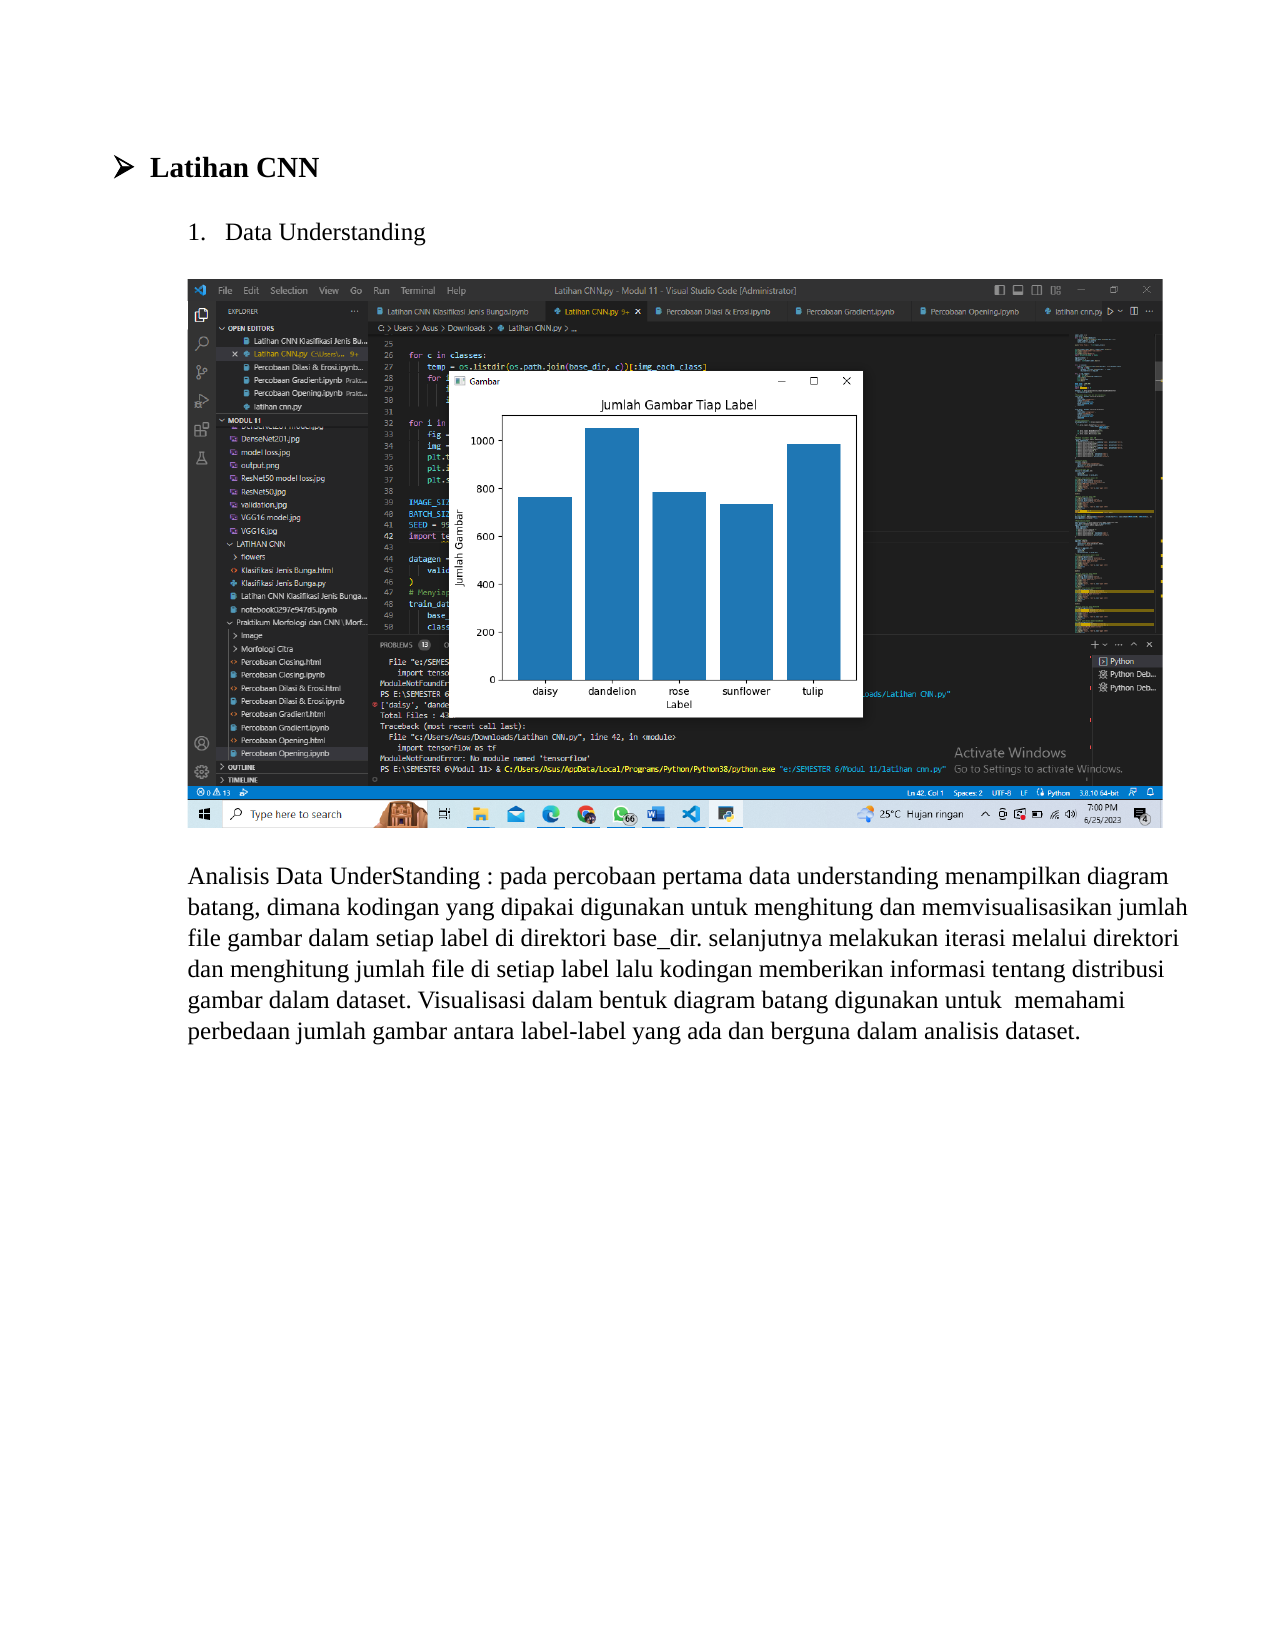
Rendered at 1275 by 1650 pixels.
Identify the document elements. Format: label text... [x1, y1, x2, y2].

picture [187, 279, 1163, 828]
list Data Understanding [187, 217, 1153, 246]
list Latihan CNN [112, 150, 1153, 184]
text Analisis Data UnderStanding : pada percobaan pertama data understanding menampilkan diagram batang, dimana kodingan yang dipakai digunakan untuk menghitung dan memvisualisasikan jumlah file gambar dalam setiap label di direktori base_dir. selanjutnya melakukan iterasi melalui direktori dan menghitung jumlah file di setiap label lalu kodingan memberikan informasi tentang distribusi gambar dalam dataset. Visualisasi dalam bentuk diagram batang digunakan untuk memahami perbedaan jumlah gambar antara label-label yang ada dan berguna dalam analisis dataset. [187, 861, 1200, 1045]
